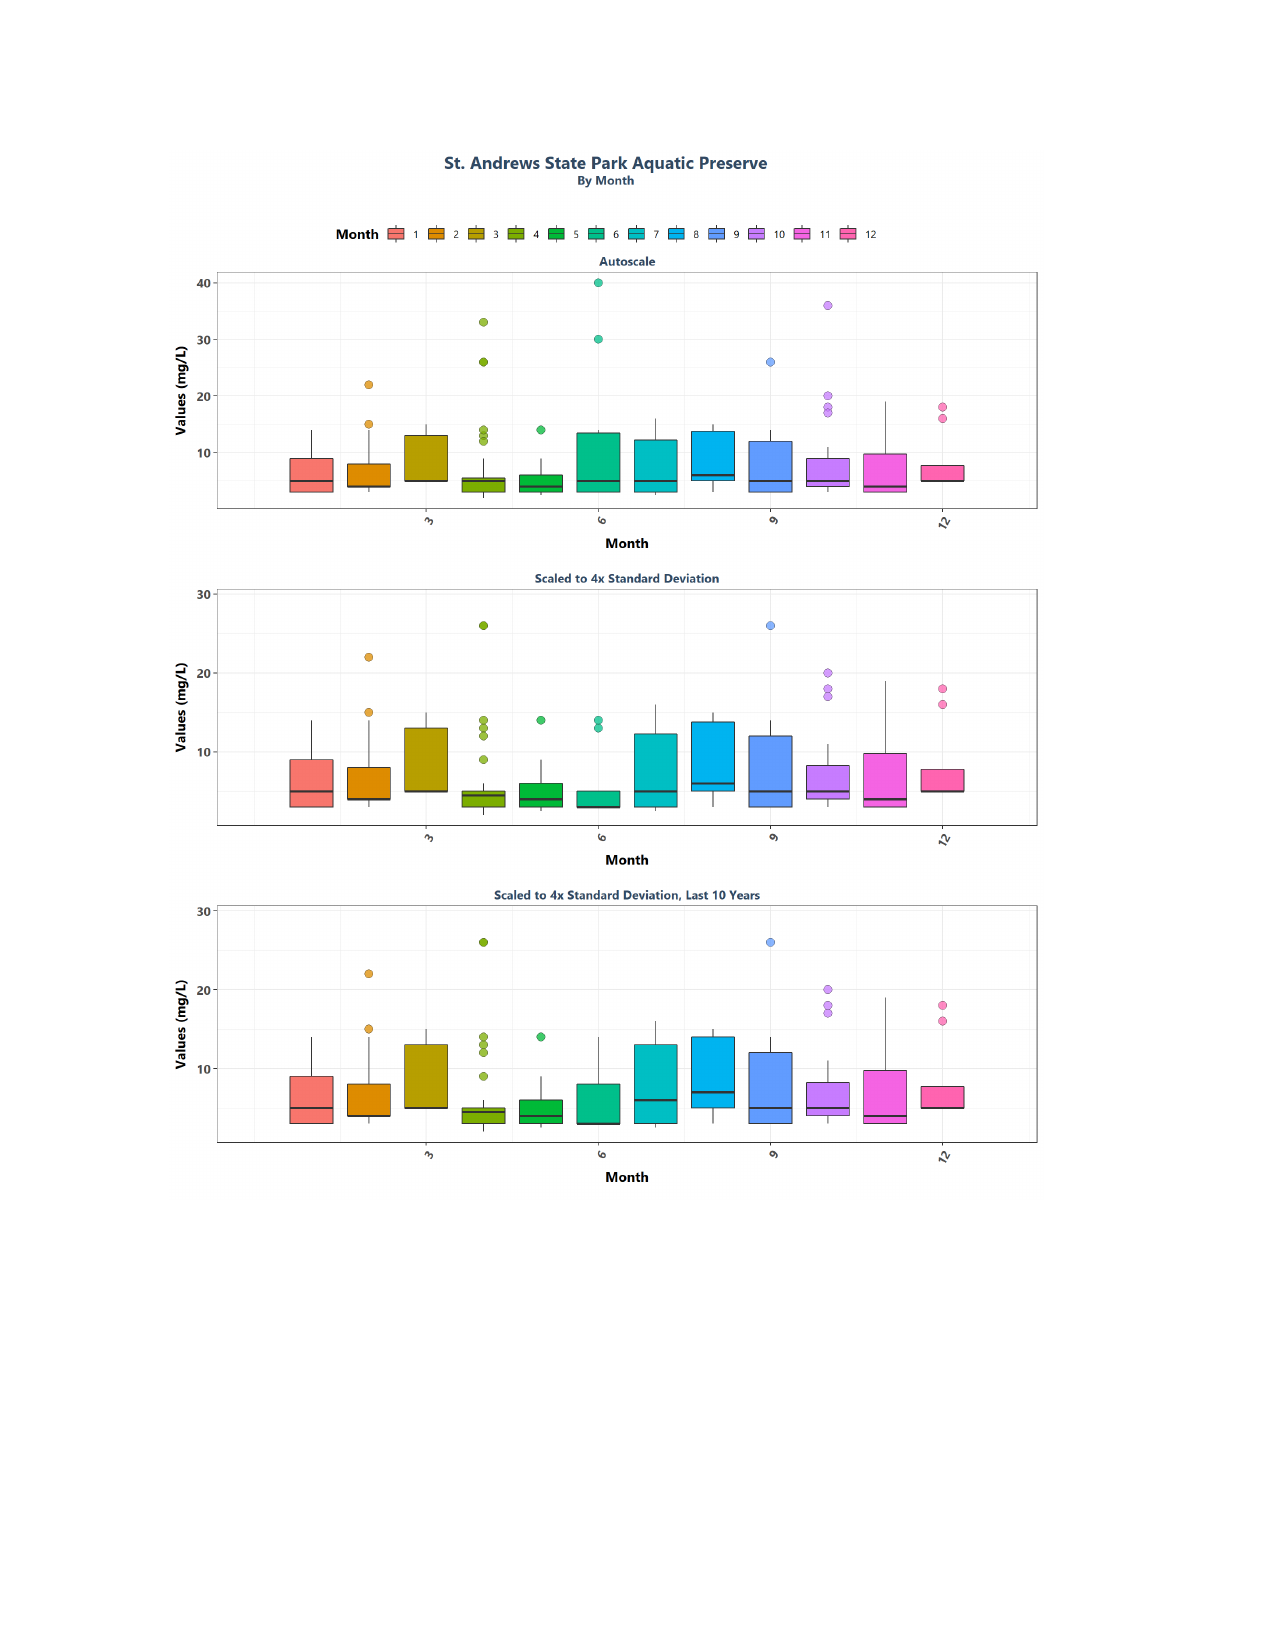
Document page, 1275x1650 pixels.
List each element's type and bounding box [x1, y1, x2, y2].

picture [168, 150, 1044, 1200]
